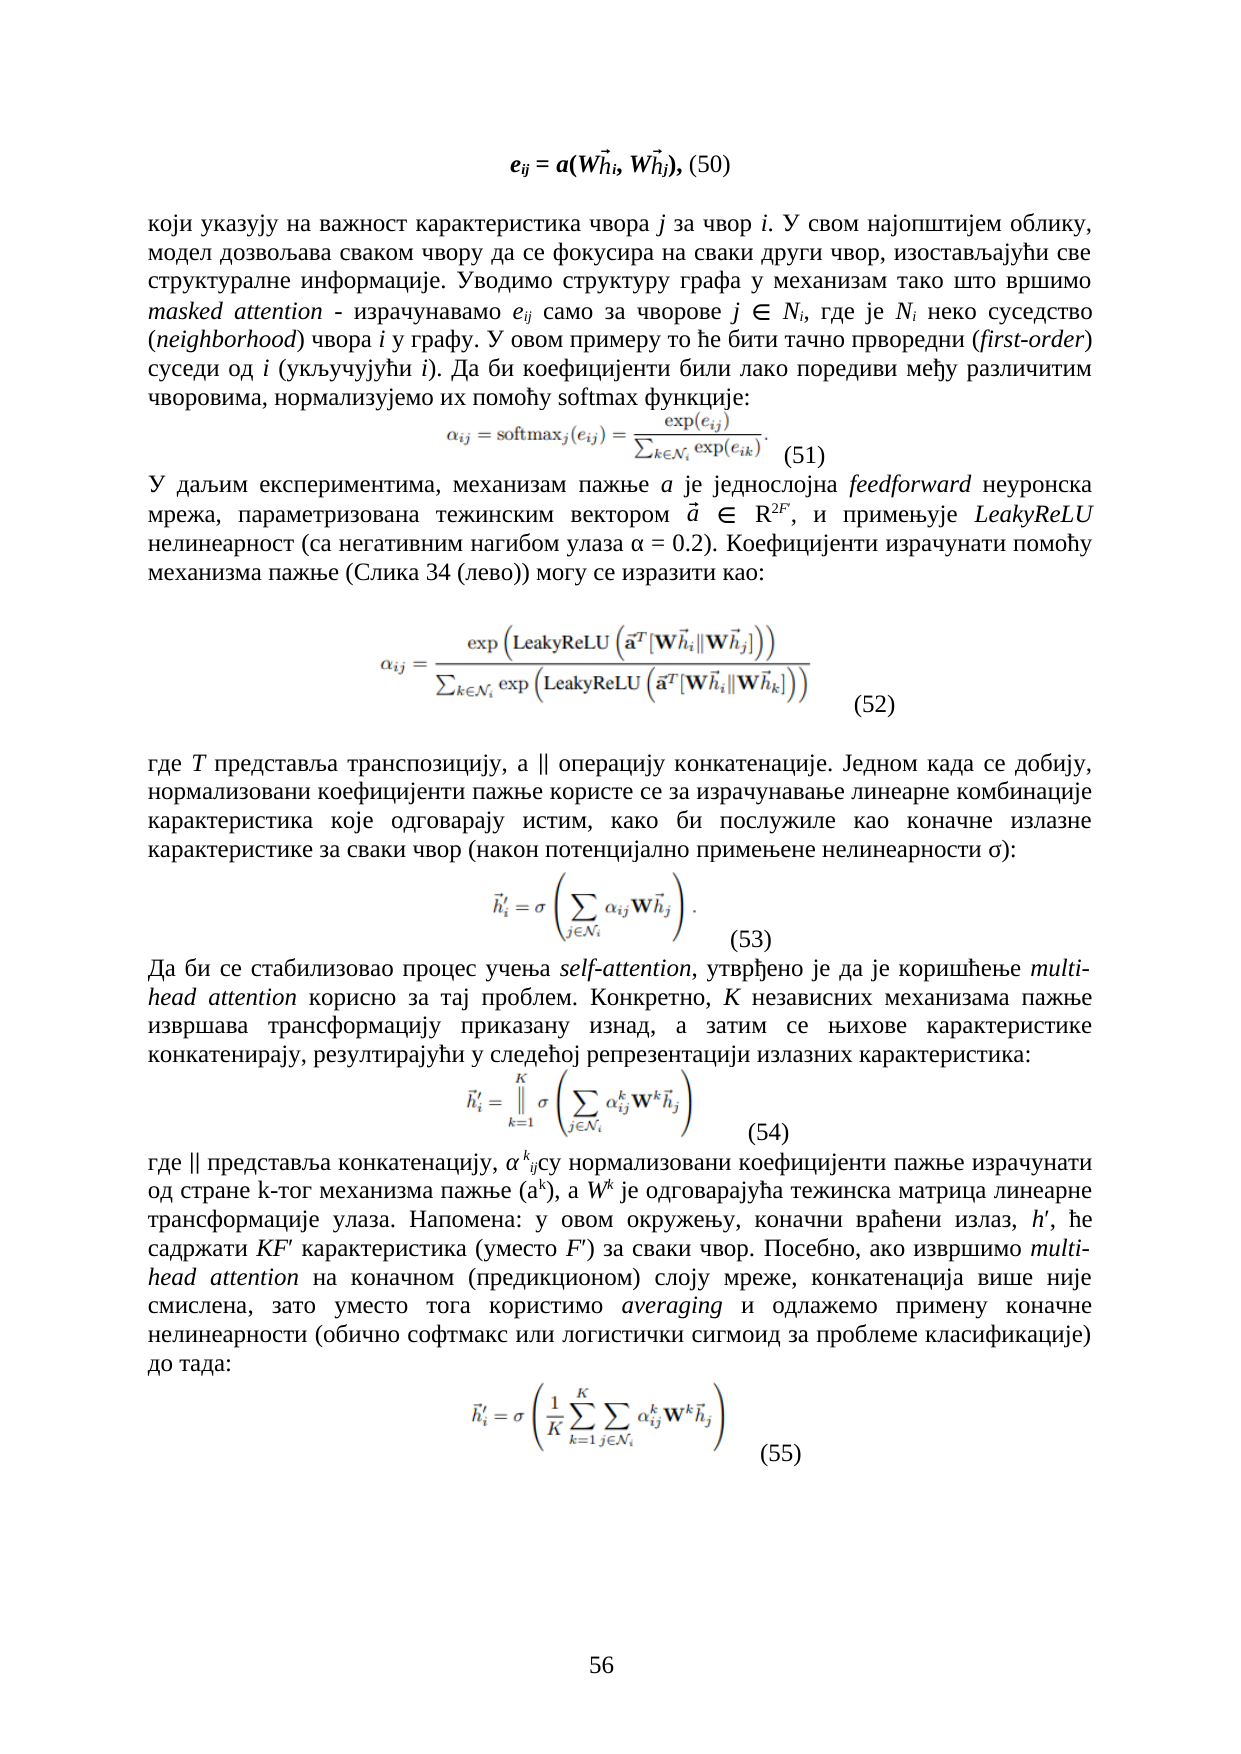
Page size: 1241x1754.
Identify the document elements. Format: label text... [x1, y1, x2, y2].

text У даљим експериментима, механизам пажње a је једнослојна feedforward неуронска мрежа, параметризована тежинским вектором ∈ R2F′, и примењује LeakyReLU нелинеарност (са негативним нагибом улаза α = 0.2). Коефицијенти израчунати помоћу механизма пажње (Слика 34 (лево)) могу се изразити као: [148, 469, 1092, 586]
picture [415, 410, 784, 464]
text где || представља конкатенацију, α k​ijсу нормализовани коефицијенти пажње израчунати од стране k-тог механизма пажње (ak), а Wk​ је одговарајућа тежинска матрица линеарне трансформације улаза. Напомена: у овом окружењу, коначни враћени излаз, h′, ће садржати KF′ карактеристика (уместо F′) за сваки чвор. Посебно, ако извршимо multi-head attention на коначном (предикционом) слоју мреже, конкатенација више није смислена, зато уместо тога користимо averaging и одлажемо примену коначне нелинеарности (обично софтмакс или логистички сигмоид за проблеме класификације) до тада: [148, 1145, 1092, 1377]
picture [450, 1067, 748, 1140]
picture [345, 619, 854, 712]
text eij​ = a(Wi​, Wj​), (50) [148, 148, 1092, 179]
picture [438, 1376, 760, 1461]
picture [468, 862, 730, 948]
text где T представља транспозицију, а || операцију конкатенације. Једном када се добију, нормализовани коефицијенти пажње користе се за израчунавање линеарне комбинације карактеристика које одговарају истим, како би послужиле као коначне излазне карактеристике за сваки чвор (након потенцијално примењене нелинеарности σ): [148, 746, 1092, 863]
text који указују на важност карактеристика чвора j за чвор i. У свом најопштијем облику, модел дозвољава сваком чвору да се фокусира на сваки други чвор, изостављајући све структуралне информације. Уводимо структуру графа у механизам тако што вршимо masked attention - израчунавамо eij​ само за чворове j ∈ Ni​, где је Ni​ неко суседство (neighborhood) чвора i у графу. У овом примеру то ће бити тачно прворедни (first-order) суседи од i (укључујући i). Да би коефицијенти били лако поредиви међу различитим чворовима, нормализујемо их помоћу softmax функције: [148, 208, 1092, 411]
text Да би се стабилизовао процес учења self-attention, утврђено је да је коришћење multi-head attention корисно за тај проблем. Конкретно, K независних механизама пажње извршава трансформацију приказану изнад, а затим се њихове карактеристике конкатенирају, резултирајући у следећој репрезентацији излазних карактеристика: [148, 953, 1092, 1068]
